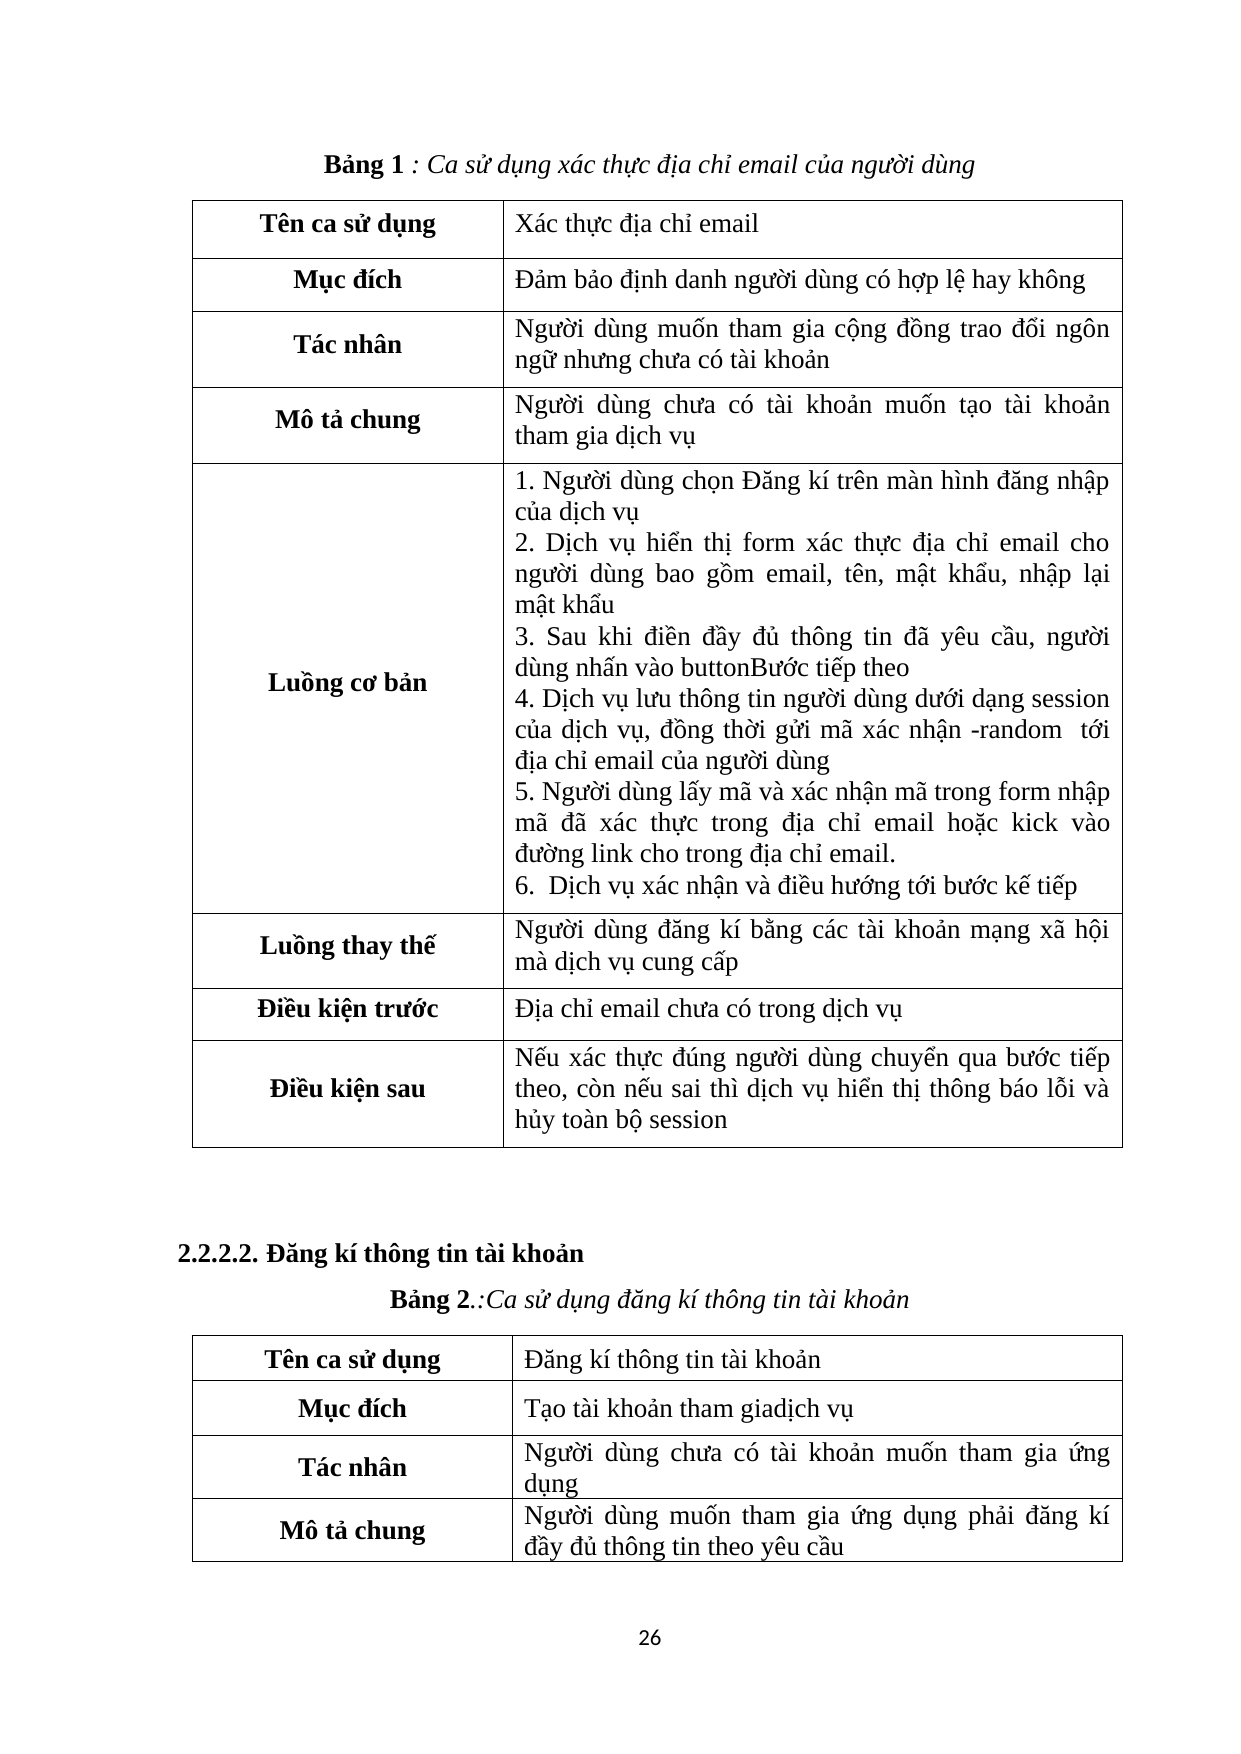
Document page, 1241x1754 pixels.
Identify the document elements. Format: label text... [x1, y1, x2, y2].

table_cell Địa chỉ email chưa có trong dịch vụ [504, 989, 1122, 1040]
table_cell Mô tả chung [193, 388, 503, 463]
table_cell Luồng cơ bản [193, 464, 503, 912]
table_cell Người dùng chưa có tài khoản muốn tham gia ứng dụng [513, 1436, 1122, 1498]
text Bảng 2.:Ca sử dụng đăng kí thông tin tài khoản [177, 1283, 1122, 1314]
table_cell Người dùng muốn tham gia ứng dụng phải đăng kí đầy đủ thông tin theo yêu cầu [513, 1499, 1122, 1561]
table_header Xác thực địa chỉ email [504, 201, 1122, 258]
table_cell Tác nhân [193, 312, 503, 387]
table_cell Mục đích [193, 1381, 512, 1434]
list Đăng kí thông tin tài khoản [177, 1237, 1122, 1268]
table_header Tên ca sử dụng [193, 1336, 512, 1380]
table_cell Mô tả chung [193, 1499, 512, 1561]
table_cell Người dùng chưa có tài khoản muốn tạo tài khoản tham gia dịch vụ [504, 388, 1122, 463]
table_cell Nếu xác thực đúng người dùng chuyển qua bước tiếp theo, còn nếu sai thì dịch vụ hiển thị thông báo lỗi và hủy toàn bộ session [504, 1041, 1122, 1147]
table_cell Mục đích [193, 259, 503, 311]
text Bảng 1 : Ca sử dụng xác thực địa chỉ email của người dùng [177, 148, 1122, 179]
table_cell Điều kiện trước [193, 989, 503, 1040]
table_cell Điều kiện sau [193, 1041, 503, 1147]
table_cell Luồng thay thế [193, 914, 503, 988]
table_cell 1. Người dùng chọn Đăng kí trên màn hình đăng nhập của dịch vụ 2. Dịch vụ hiển thị form xác thực địa chỉ email cho người dùng bao gồm email, tên, mật khẩu, nhập lại mật khẩu 3. Sau khi điền đầy đủ thông tin đã yêu cầu, người dùng nhấn vào buttonBước tiếp theo 4. Dịch vụ lưu thông tin người dùng dưới dạng session của dịch vụ, đồng thời gửi mã xác nhận -random tới địa chỉ email của người dùng 5. Người dùng lấy mã và xác nhận mã trong form nhập mã đã xác thực trong địa chỉ email hoặc kick vào đường link cho trong địa chỉ email. 6. Dịch vụ xác nhận và điều hướng tới bước kế tiếp [504, 464, 1122, 912]
table_cell Người dùng muốn tham gia cộng đồng trao đổi ngôn ngữ nhưng chưa có tài khoản [504, 312, 1122, 387]
table_header Tên ca sử dụng [193, 201, 503, 258]
table_cell Tác nhân [193, 1436, 512, 1498]
table_header Đăng kí thông tin tài khoản [513, 1336, 1122, 1380]
table_cell Người dùng đăng kí bằng các tài khoản mạng xã hội mà dịch vụ cung cấp [504, 914, 1122, 988]
table_cell Tạo tài khoản tham giadịch vụ [513, 1381, 1122, 1434]
table_cell Đảm bảo định danh người dùng có hợp lệ hay không [504, 259, 1122, 311]
